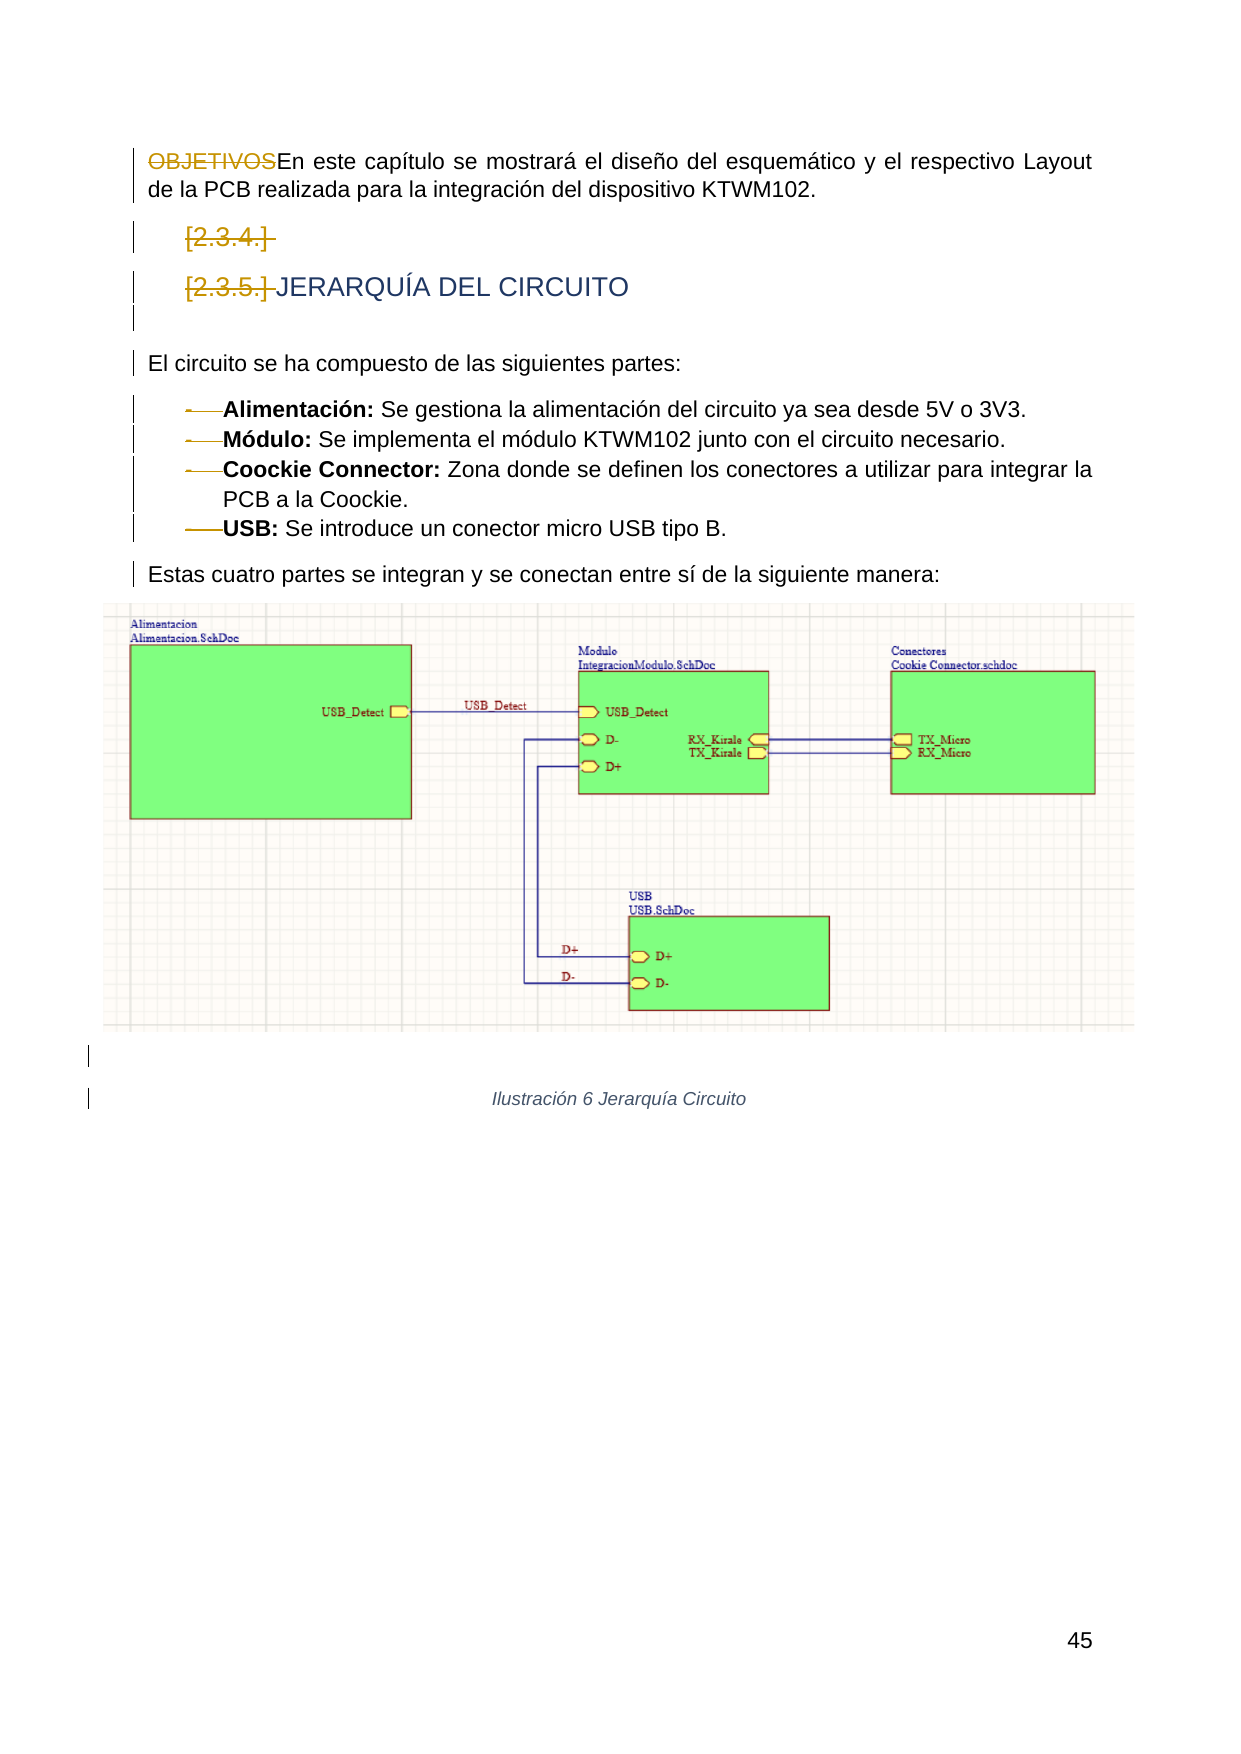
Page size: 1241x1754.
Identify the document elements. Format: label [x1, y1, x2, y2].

picture [103, 603, 1133, 1032]
